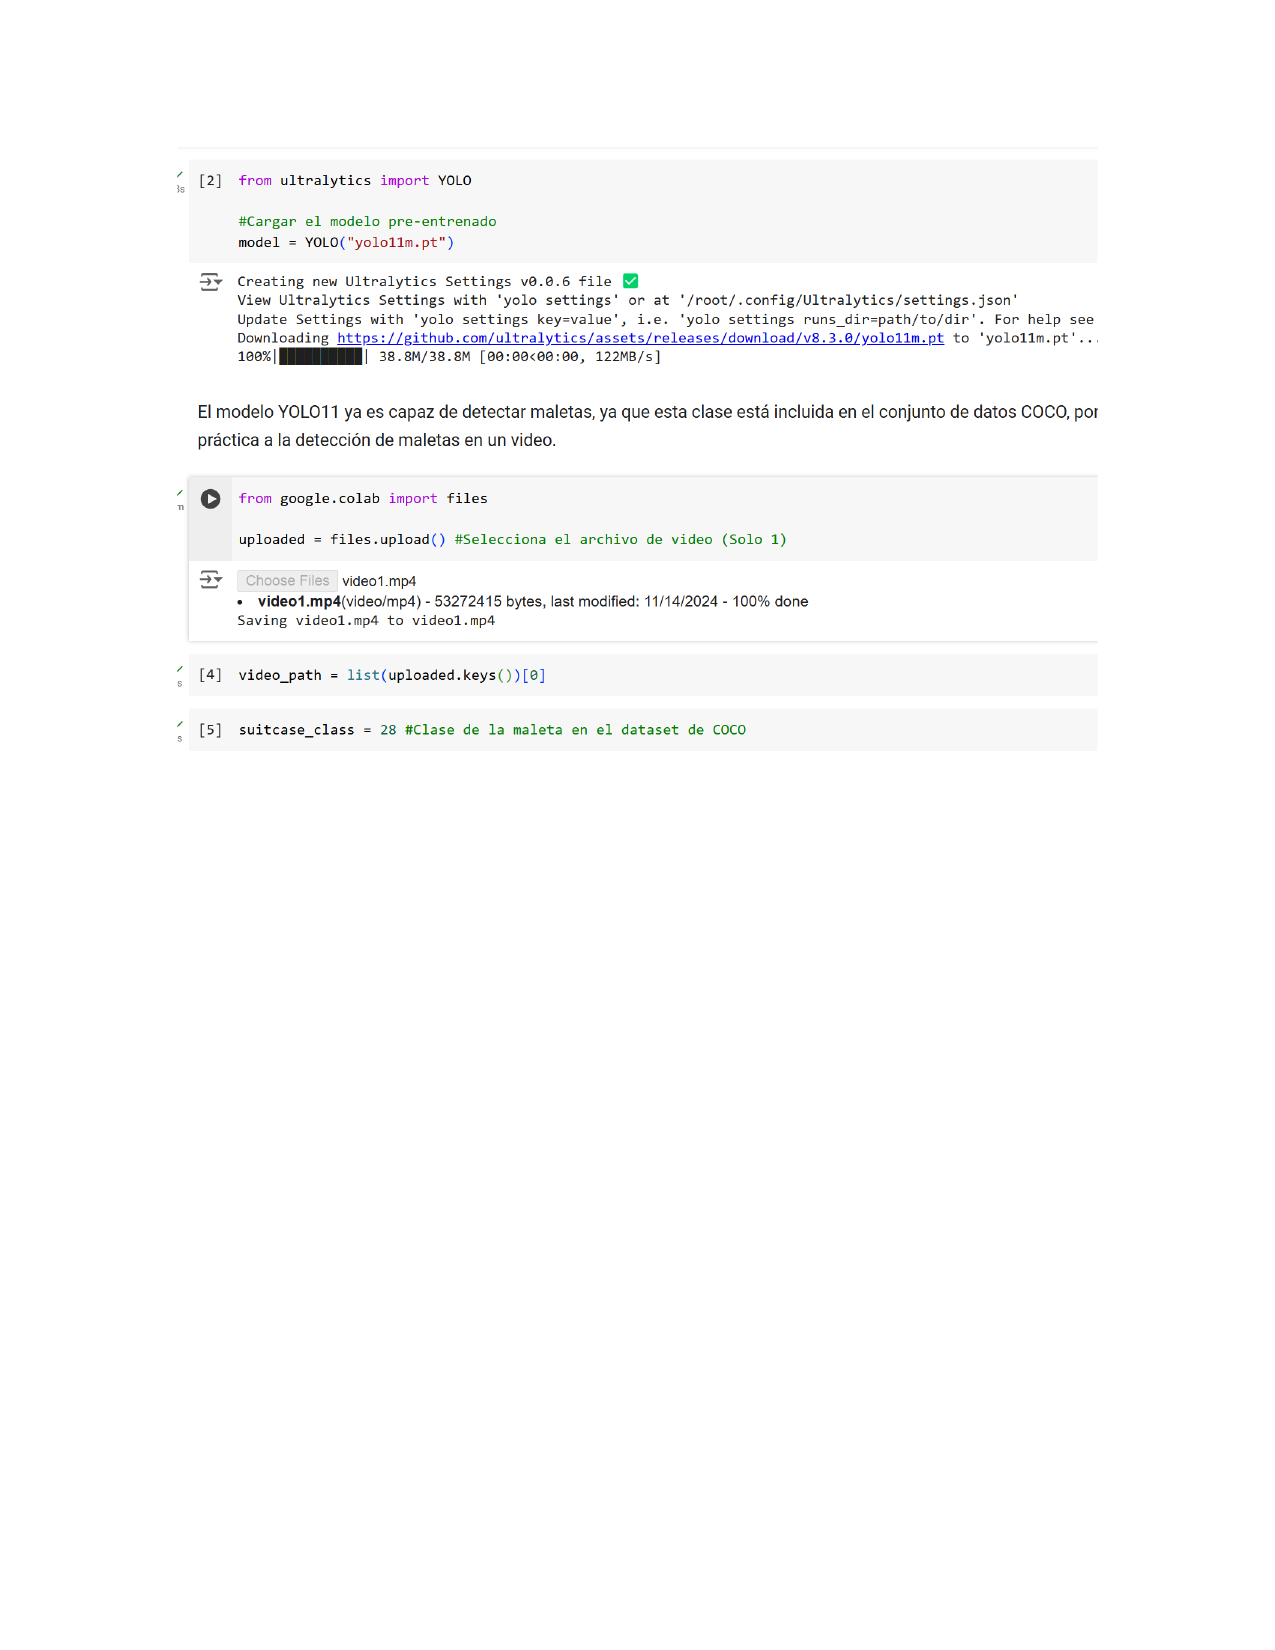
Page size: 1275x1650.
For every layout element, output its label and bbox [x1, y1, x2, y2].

picture [177, 147, 1098, 754]
